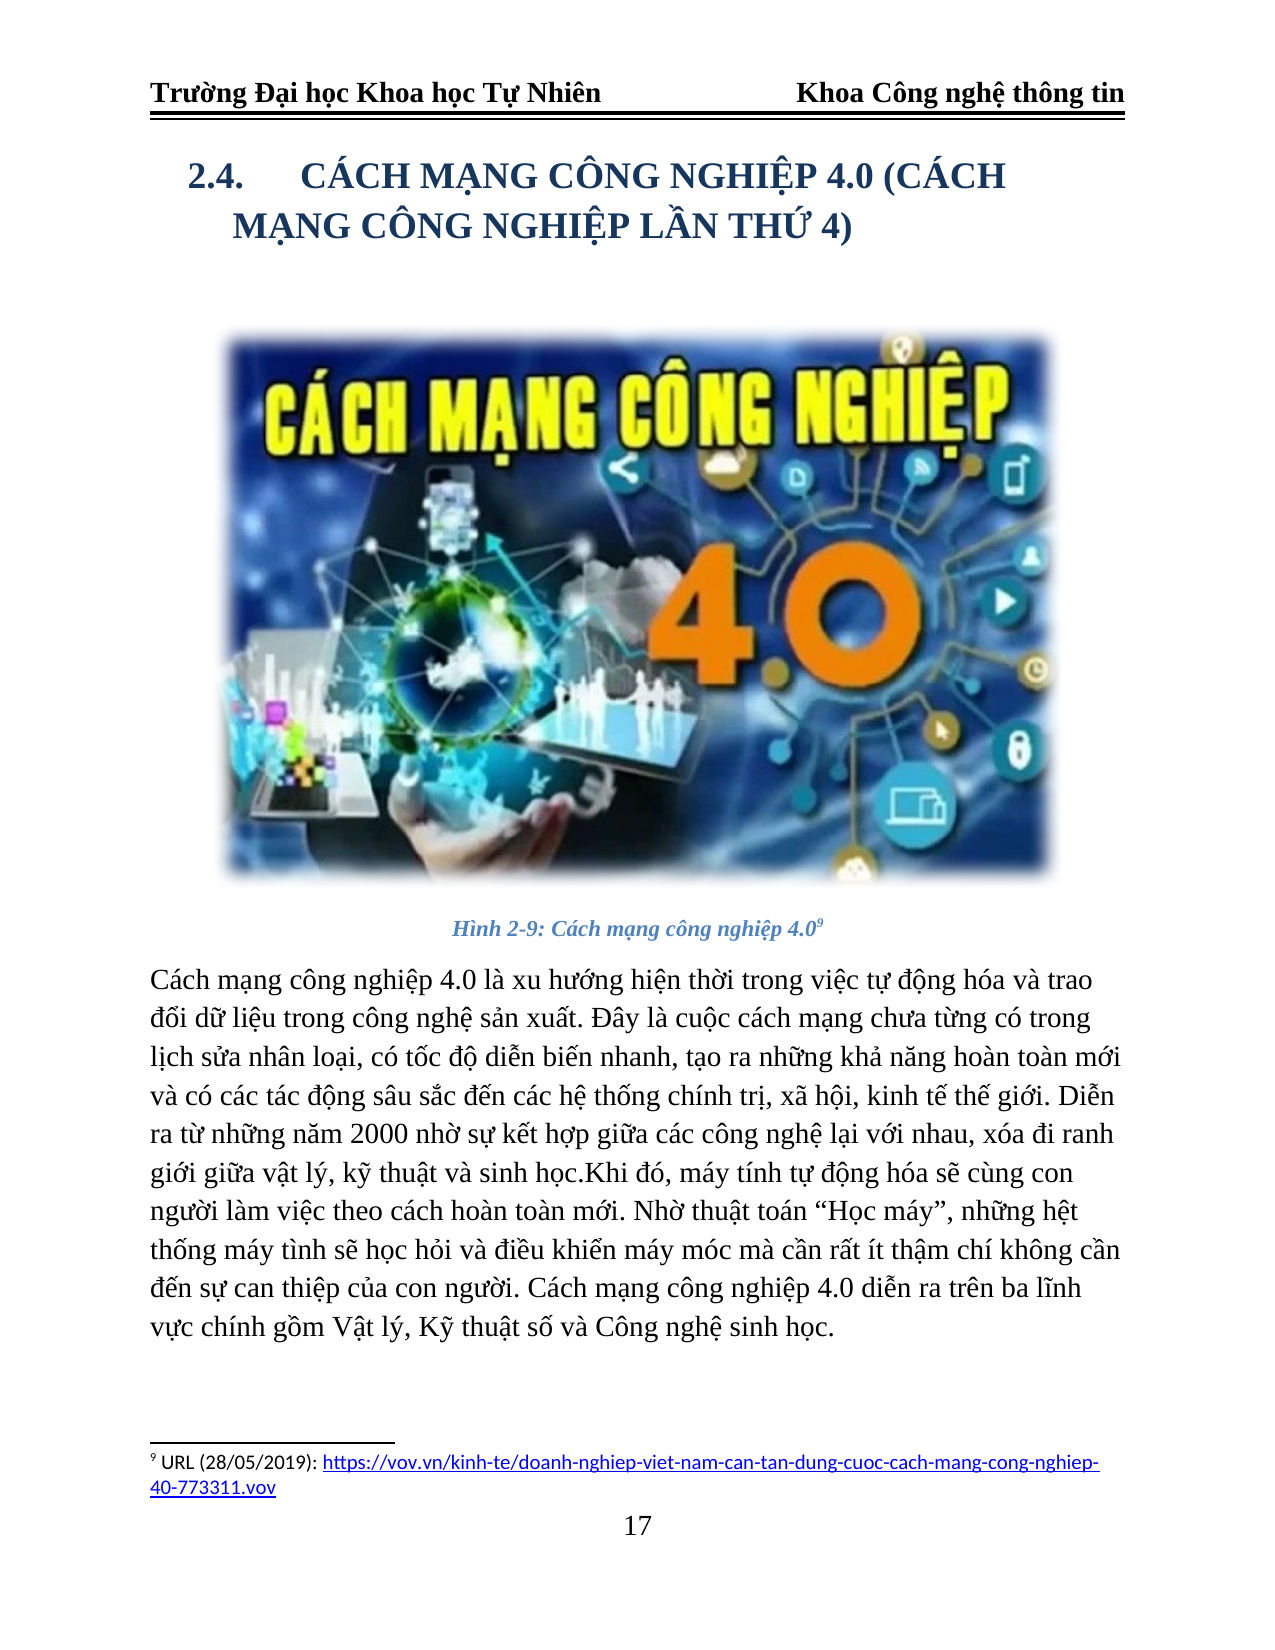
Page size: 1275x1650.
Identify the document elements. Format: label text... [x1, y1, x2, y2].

text Hình 2-9: Cách mạng công nghiệp 4.0 [150, 915, 1125, 941]
subtitle cách mạng công nghiệp 4.0 (cách mạng công nghiệp lần thứ 4) [187, 154, 1125, 246]
picture [241, 352, 1035, 861]
text Cách mạng công nghiệp 4.0 là xu hướng hiện thời trong việc tự động hóa và trao đổi dữ liệu trong công nghệ sản xuất. Đây là cuộc cách mạng chưa từng có trong lịch sửa nhân loại, có tốc độ diễn biến nhanh, tạo ra những khả năng hoàn toàn mới và có các tác động sâu sắc đến các hệ thống chính trị, xã hội, kinh tế thế giới. Diễn ra từ những năm 2000 nhờ sự kết hợp giữa các công nghệ lại với nhau, xóa đi ranh giới giữa vật lý, kỹ thuật và sinh học.Khi đó, máy tính tự động hóa sẽ cùng con người làm việc theo cách hoàn toàn mới. Nhờ thuật toán “Học máy”, những hệt thống máy tình sẽ học hỏi và điều khiển máy móc mà cần rất ít thậm chí không cần đến sự can thiệp của con người. Cách mạng công nghiệp 4.0 diễn ra trên ba lĩnh vực chính gồm Vật lý, Kỹ thuật số và Công nghệ sinh học. [150, 962, 1125, 1342]
